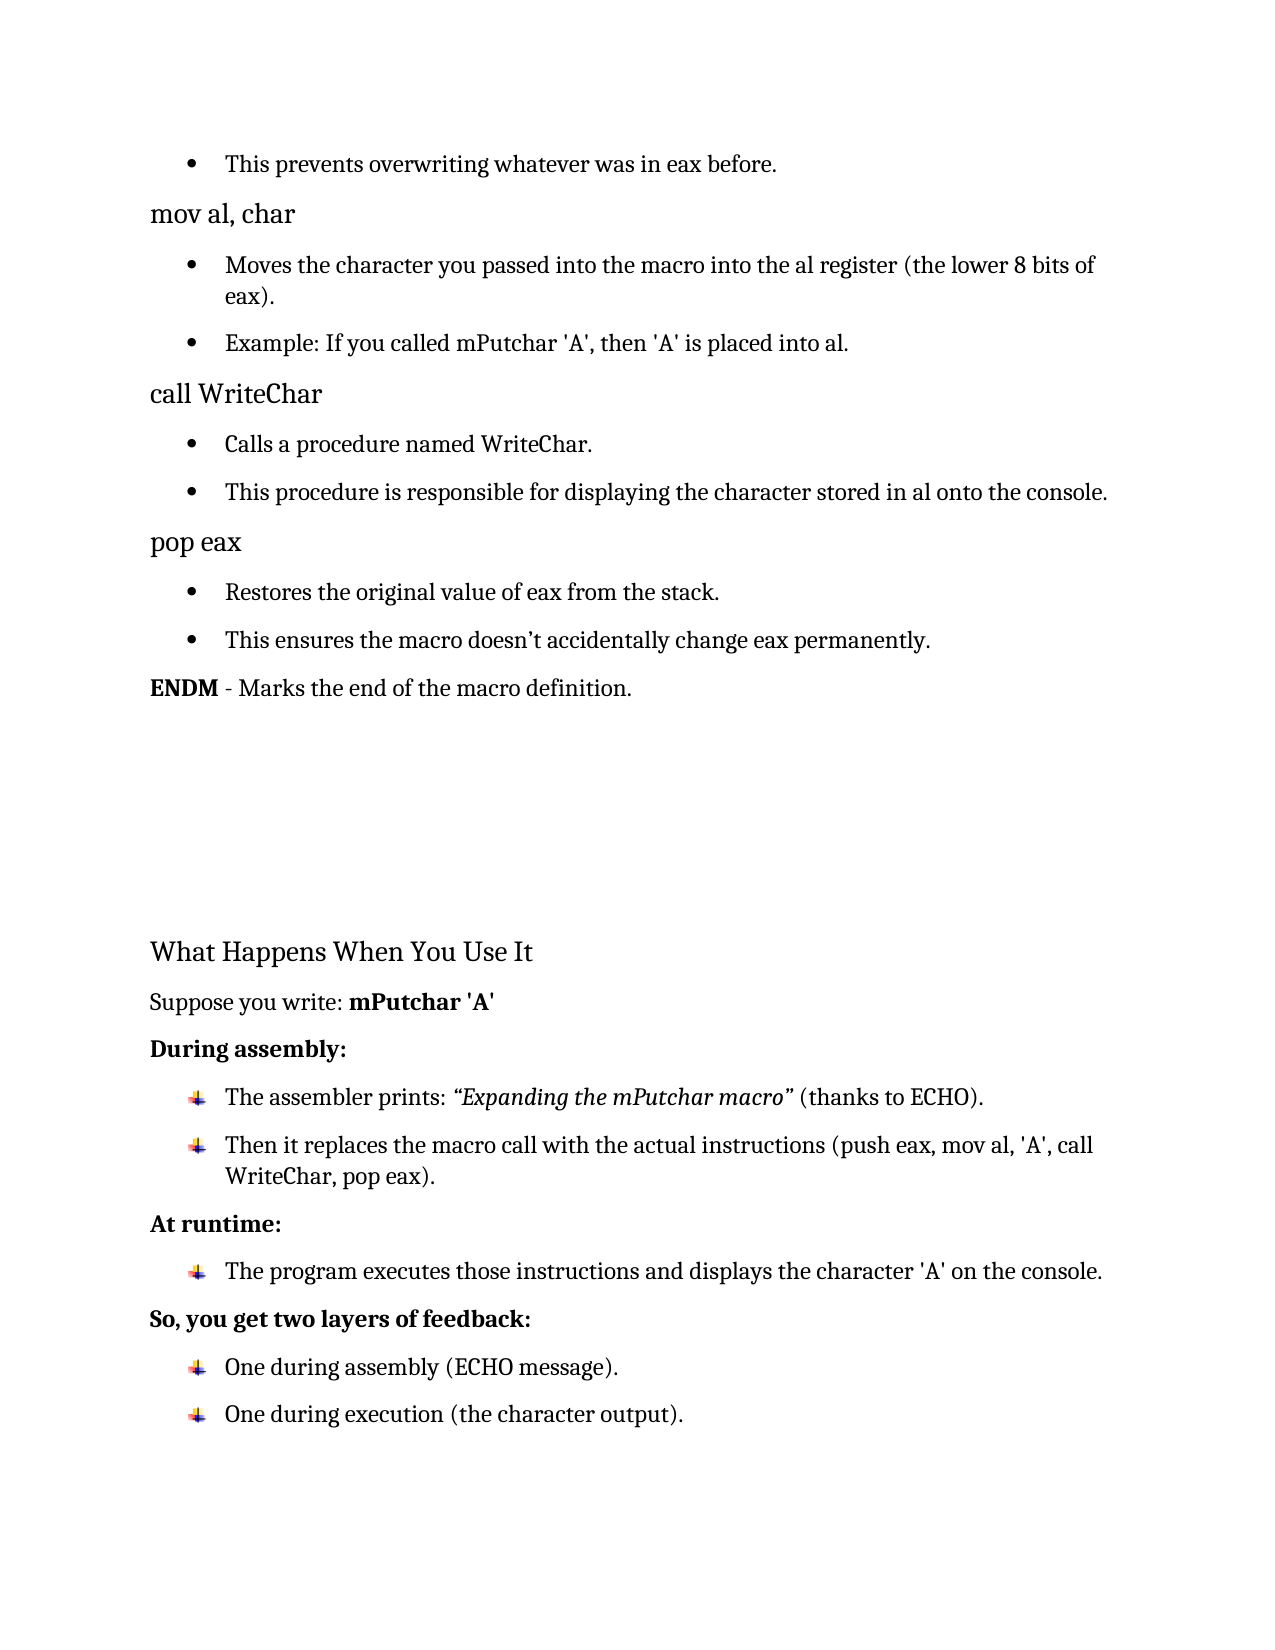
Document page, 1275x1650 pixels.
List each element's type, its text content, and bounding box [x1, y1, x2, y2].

list Restores the original value of eax from the stack. [187, 578, 1125, 607]
list This procedure is responsible for displaying the character stored in al onto the console. [187, 477, 1125, 506]
list The assembler prints: “Expanding the mPutchar macro” (thanks to ECHO). [187, 1083, 1125, 1112]
text Suppose you write: mPutchar 'A' [150, 988, 1125, 1016]
text mov al, char [150, 198, 1125, 231]
picture [188, 1406, 206, 1423]
picture [188, 1136, 206, 1154]
list This prevents overwriting whatever was in eax before. [187, 150, 1125, 179]
text During assembly: [150, 1035, 1125, 1064]
text call WriteChar [150, 377, 1125, 411]
list Moves the character you passed into the macro into the al register (the lower 8 bits of eax). [187, 251, 1125, 310]
picture [188, 1089, 206, 1106]
list Then it replaces the macro call with the actual instructions (push eax, mov al, 'A', call WriteChar, pop eax). [187, 1131, 1125, 1191]
text ENDM - Marks the end of the macro definition. [150, 673, 1125, 702]
text What Happens When You Use It [150, 935, 1125, 968]
text At runtime: [150, 1209, 1125, 1238]
list The program executes those instructions and displays the character 'A' on the console. [187, 1257, 1125, 1286]
list Calls a procedure named WriteChar. [187, 430, 1125, 458]
list One during assembly (ECHO message). [187, 1353, 1125, 1381]
list One during execution (the character output). [187, 1400, 1125, 1429]
picture [188, 1358, 206, 1376]
text pop eax [150, 525, 1125, 559]
text So, you get two layers of feedback: [150, 1305, 1125, 1334]
picture [188, 1263, 206, 1280]
list This ensures the macro doesn’t accidentally change eax permanently. [187, 626, 1125, 654]
list Example: If you called mPutchar 'A', then 'A' is placed into al. [187, 329, 1125, 358]
